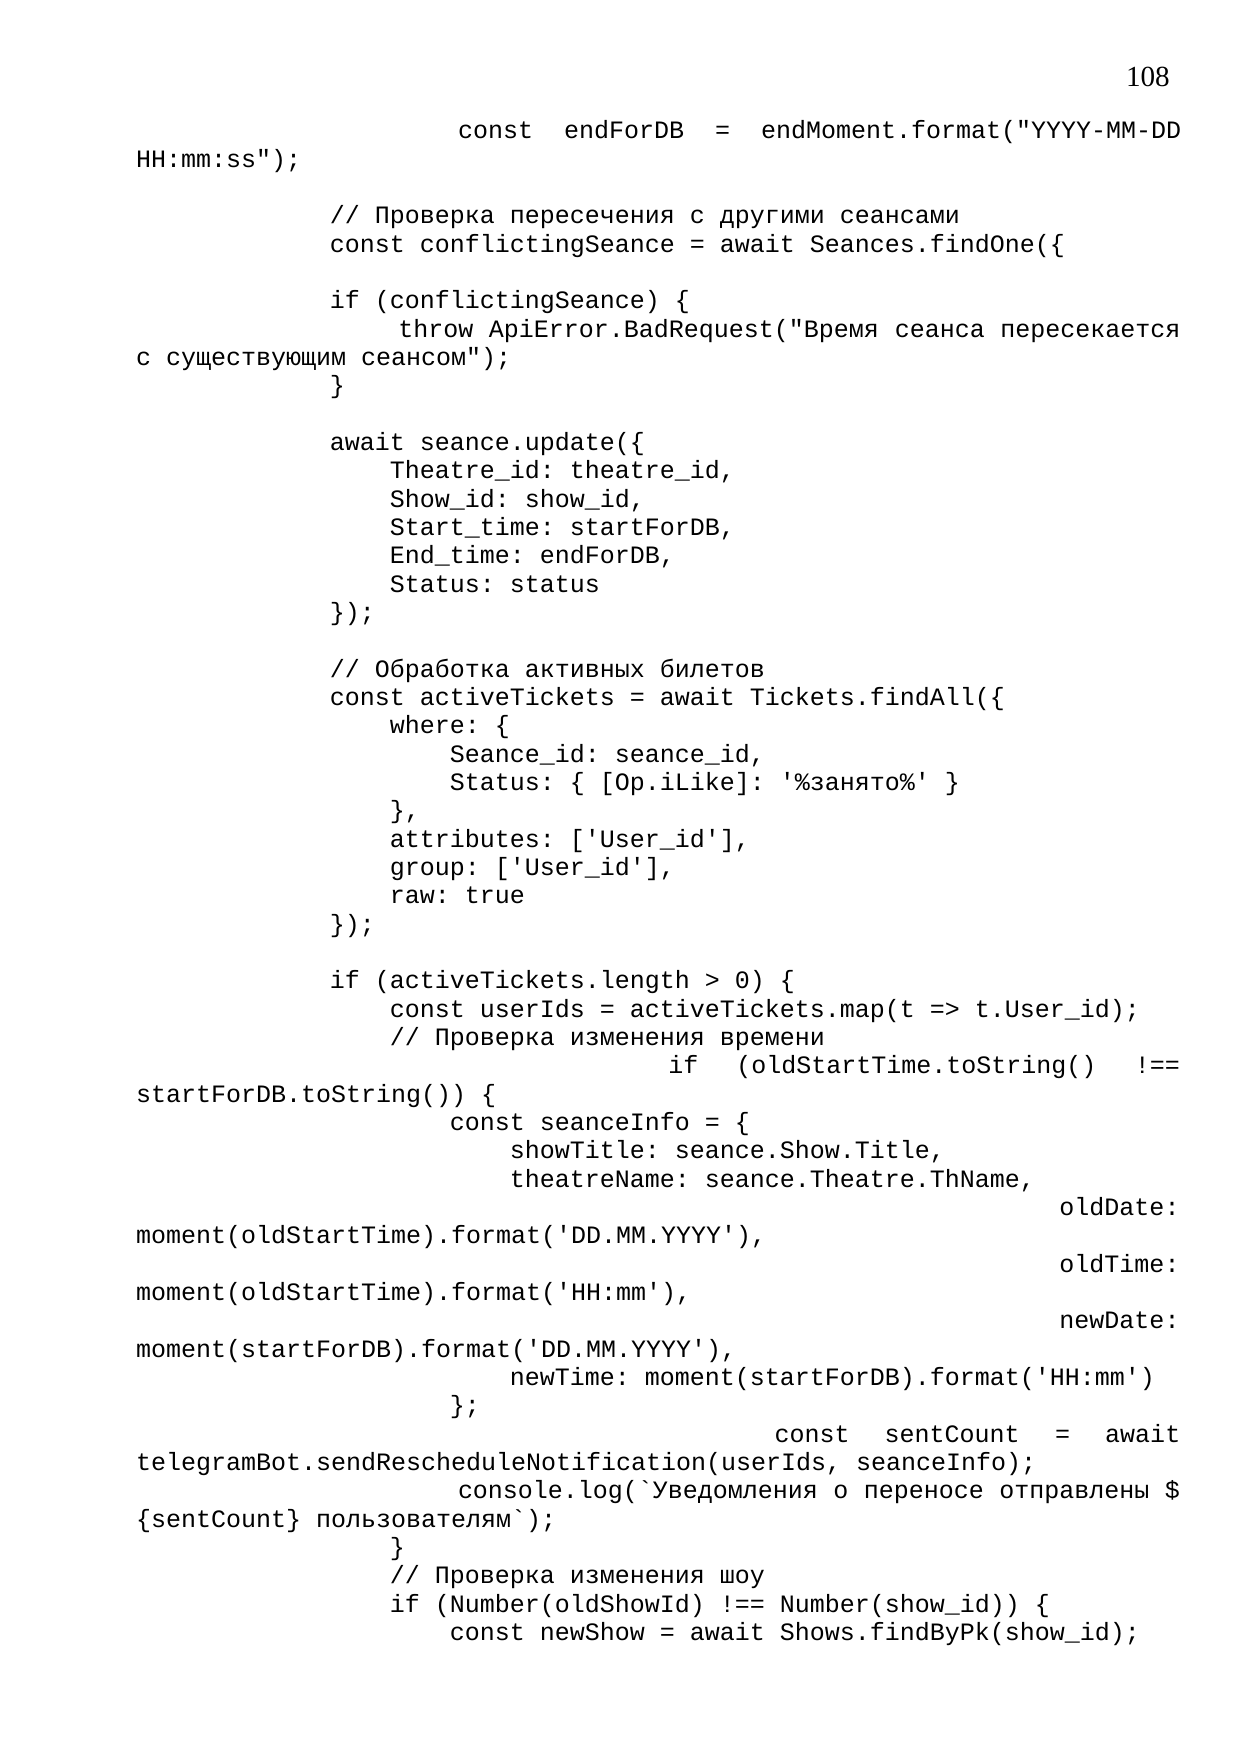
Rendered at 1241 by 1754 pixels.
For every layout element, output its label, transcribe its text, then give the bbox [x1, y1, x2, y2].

text group: ['User_id'], [136, 855, 1181, 883]
text where: { [136, 713, 1181, 741]
text // Проверка изменения шоу [136, 1563, 1181, 1591]
text End_time: endForDB, [136, 543, 1181, 571]
text Start_time: startForDB, [136, 515, 1181, 543]
text Status: { [Op.iLike]: '%занято%' } [136, 770, 1181, 798]
text throw ApiError.BadRequest("Время сеанса пересекается с существующим сеансом"); [136, 316, 1181, 373]
text }); [136, 600, 1181, 628]
text if (oldStartTime.toString() !== startForDB.toString()) { [136, 1053, 1181, 1110]
text theatreName: seance.Theatre.ThName, [136, 1166, 1181, 1195]
text showTitle: seance.Show.Title, [136, 1138, 1181, 1166]
text Status: status [136, 571, 1181, 600]
text newDate: moment(startForDB).format('DD.MM.YYYY'), [136, 1308, 1181, 1365]
text const sentCount = await telegramBot.sendRescheduleNotification(userIds, seanceInfo); [136, 1421, 1181, 1478]
text // Обработка активных билетов [136, 656, 1181, 685]
text Theatre_id: theatre_id, [136, 458, 1181, 486]
text const seanceInfo = { [136, 1110, 1181, 1138]
text const userIds = activeTickets.map(t => t.User_id); [136, 996, 1181, 1025]
text oldDate: moment(oldStartTime).format('DD.MM.YYYY'), [136, 1195, 1181, 1251]
text raw: true [136, 883, 1181, 911]
text const activeTickets = await Tickets.findAll({ [136, 685, 1181, 713]
text if (activeTickets.length > 0) { [136, 968, 1181, 996]
text }; [136, 1393, 1181, 1421]
text console.log(`Уведомления о переносе отправлены ${sentCount} пользователям`); [136, 1478, 1181, 1535]
text oldTime: moment(oldStartTime).format('HH:mm'), [136, 1251, 1181, 1308]
text attributes: ['User_id'], [136, 826, 1181, 855]
text Seance_id: seance_id, [136, 741, 1181, 770]
text newTime: moment(startForDB).format('HH:mm') [136, 1365, 1181, 1393]
text } [136, 373, 1181, 401]
text Show_id: show_id, [136, 486, 1181, 515]
text } [136, 1535, 1181, 1563]
text }); [136, 911, 1181, 940]
text // Проверка изменения времени [136, 1025, 1181, 1053]
text const endForDB = endMoment.format("YYYY-MM-DD HH:mm:ss"); [136, 118, 1181, 175]
text await seance.update({ [136, 430, 1181, 458]
text if (conflictingSeance) { [136, 288, 1181, 316]
text const newShow = await Shows.findByPk(show_id); [136, 1620, 1181, 1648]
text }, [136, 798, 1181, 826]
text const conflictingSeance = await Seances.findOne({ [136, 231, 1181, 260]
text if (Number(oldShowId) !== Number(show_id)) { [136, 1591, 1181, 1620]
text // Проверка пересечения с другими сеансами [136, 203, 1181, 231]
